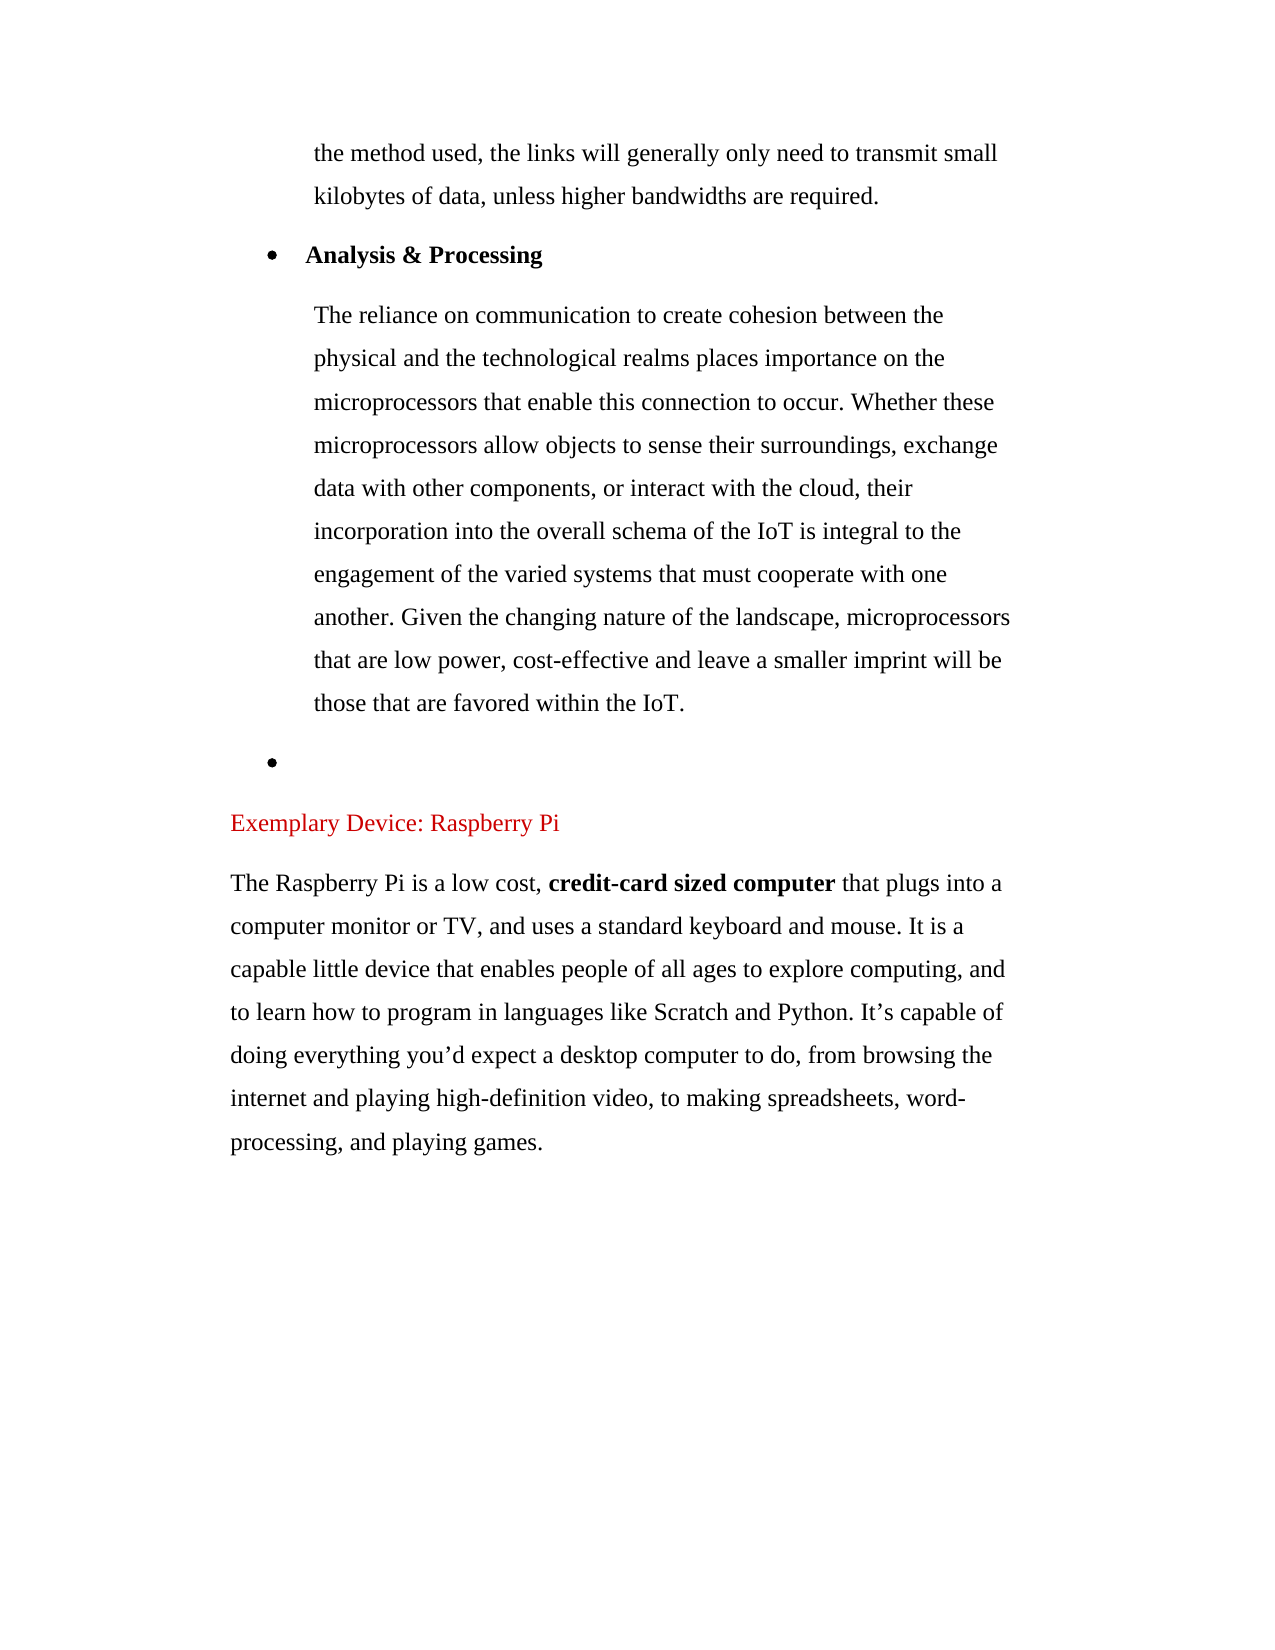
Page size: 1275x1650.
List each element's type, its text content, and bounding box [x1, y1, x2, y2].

text Exemplary Device: Raspberry Pi [230, 808, 1029, 837]
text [313, 138, 1029, 209]
list Analysis & Processing [268, 241, 1029, 269]
text The reliance on communication to create cohesion between the physical and the technological realms places importance on the microprocessors that enable this connection to occur. Whether these microprocessors allow objects to sense their surroundings, exchange data with other components, or interact with the cloud, their incorporation into the overall schema of the IoT is integral to the engagement of the varied systems that must cooperate with one another. Given the changing nature of the landscape, microprocessors that are low power, cost-effective and leave a smaller imprint will be those that are favored within the IoT. [313, 300, 1029, 717]
text The Raspberry Pi is a low cost, credit-card sized computer that plugs into a computer monitor or TV, and uses a standard keyboard and mouse. It is a capable little device that enables people of all ages to explore computing, and to learn how to program in languages like Scratch and Python. It’s capable of doing everything you’d expect a desktop computer to do, from browsing the internet and playing high-definition video, to making spreadsheets, word-processing, and playing games. [230, 868, 1029, 1155]
